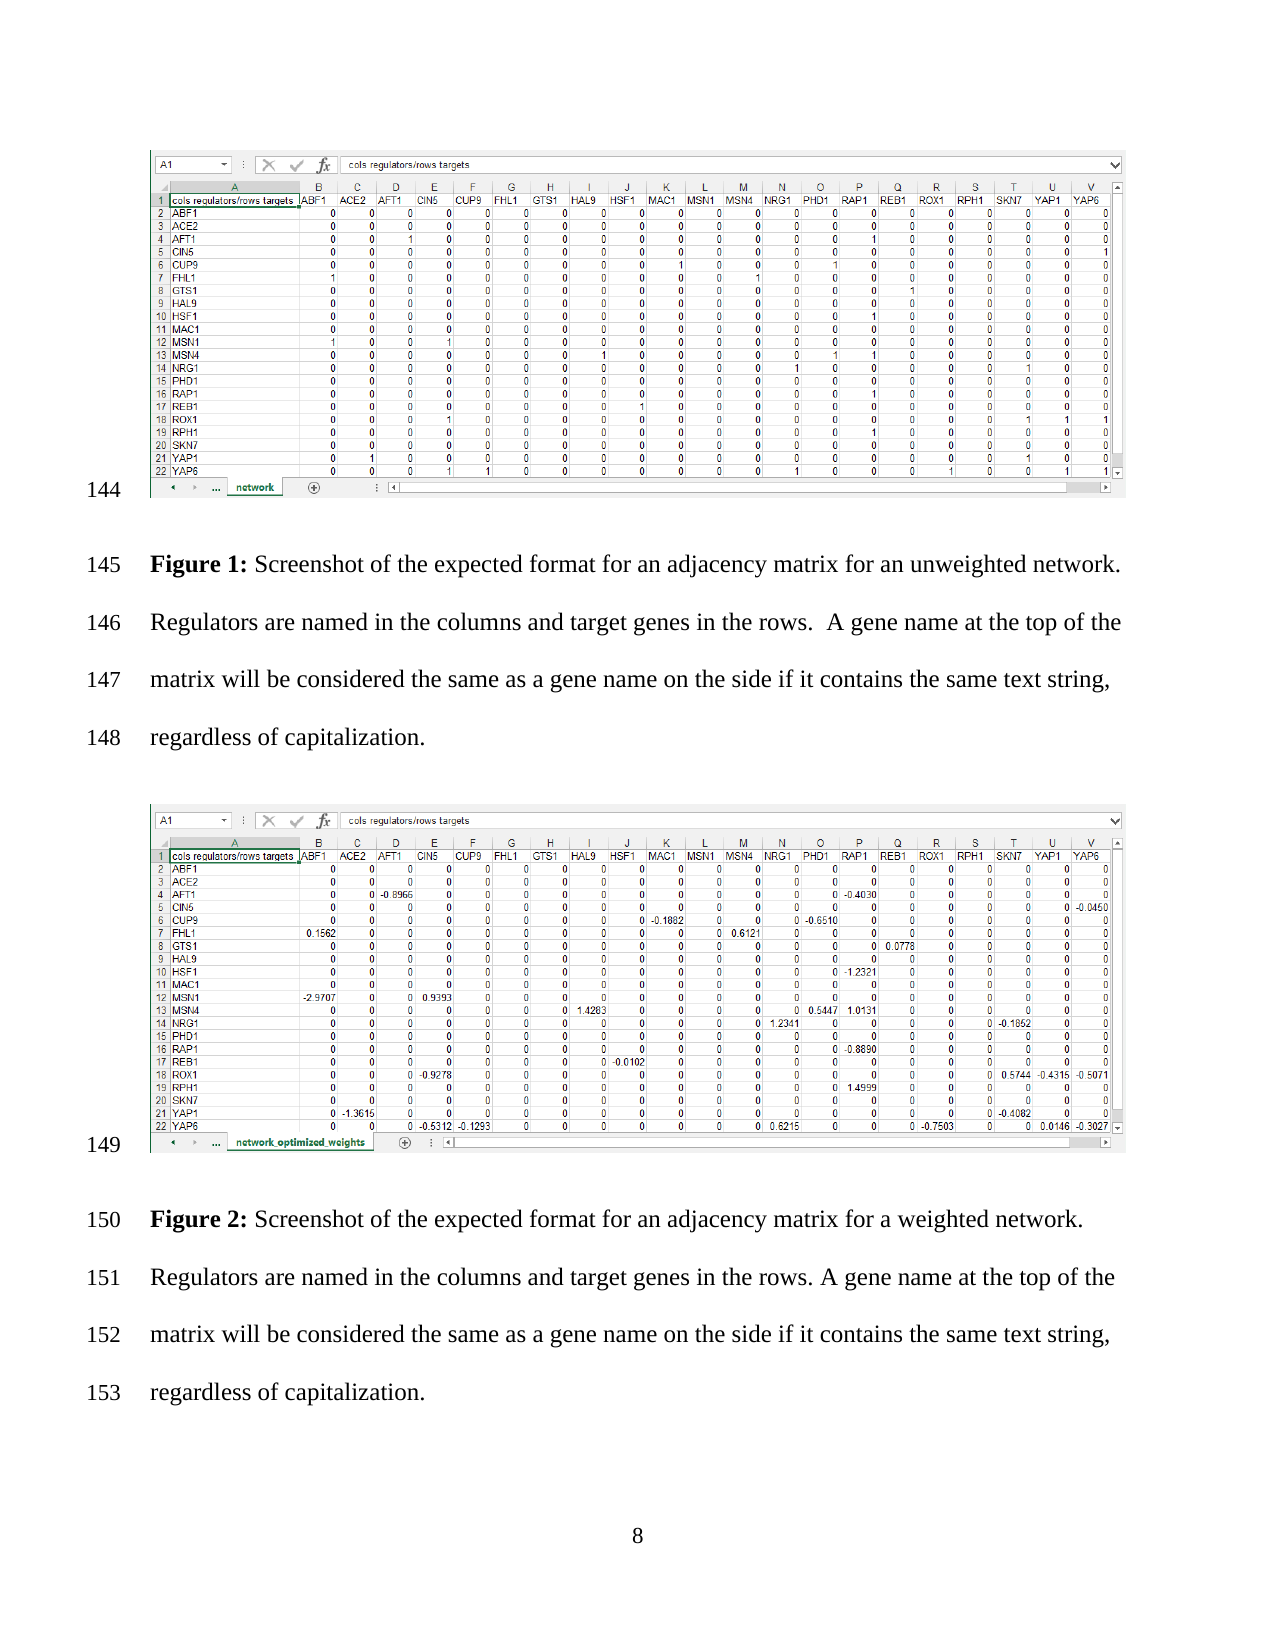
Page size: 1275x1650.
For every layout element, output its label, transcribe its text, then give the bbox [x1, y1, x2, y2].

text Figure 2: Screenshot of the expected format for an adjacency matrix for a weighted network. Regulators are named in the columns and target genes in the rows. A gene name at the top of the matrix will be considered the same as a gene name on the side if it contains the same text string, regardless of capitalization. [150, 1204, 1125, 1406]
picture [150, 150, 1125, 498]
picture [150, 804, 1125, 1153]
text Figure 1: Screenshot of the expected format for an adjacency matrix for an unweighted network. Regulators are named in the columns and target genes in the rows. A gene name at the top of the matrix will be considered the same as a gene name on the side if it contains the same text string, regardless of capitalization. [150, 549, 1125, 751]
